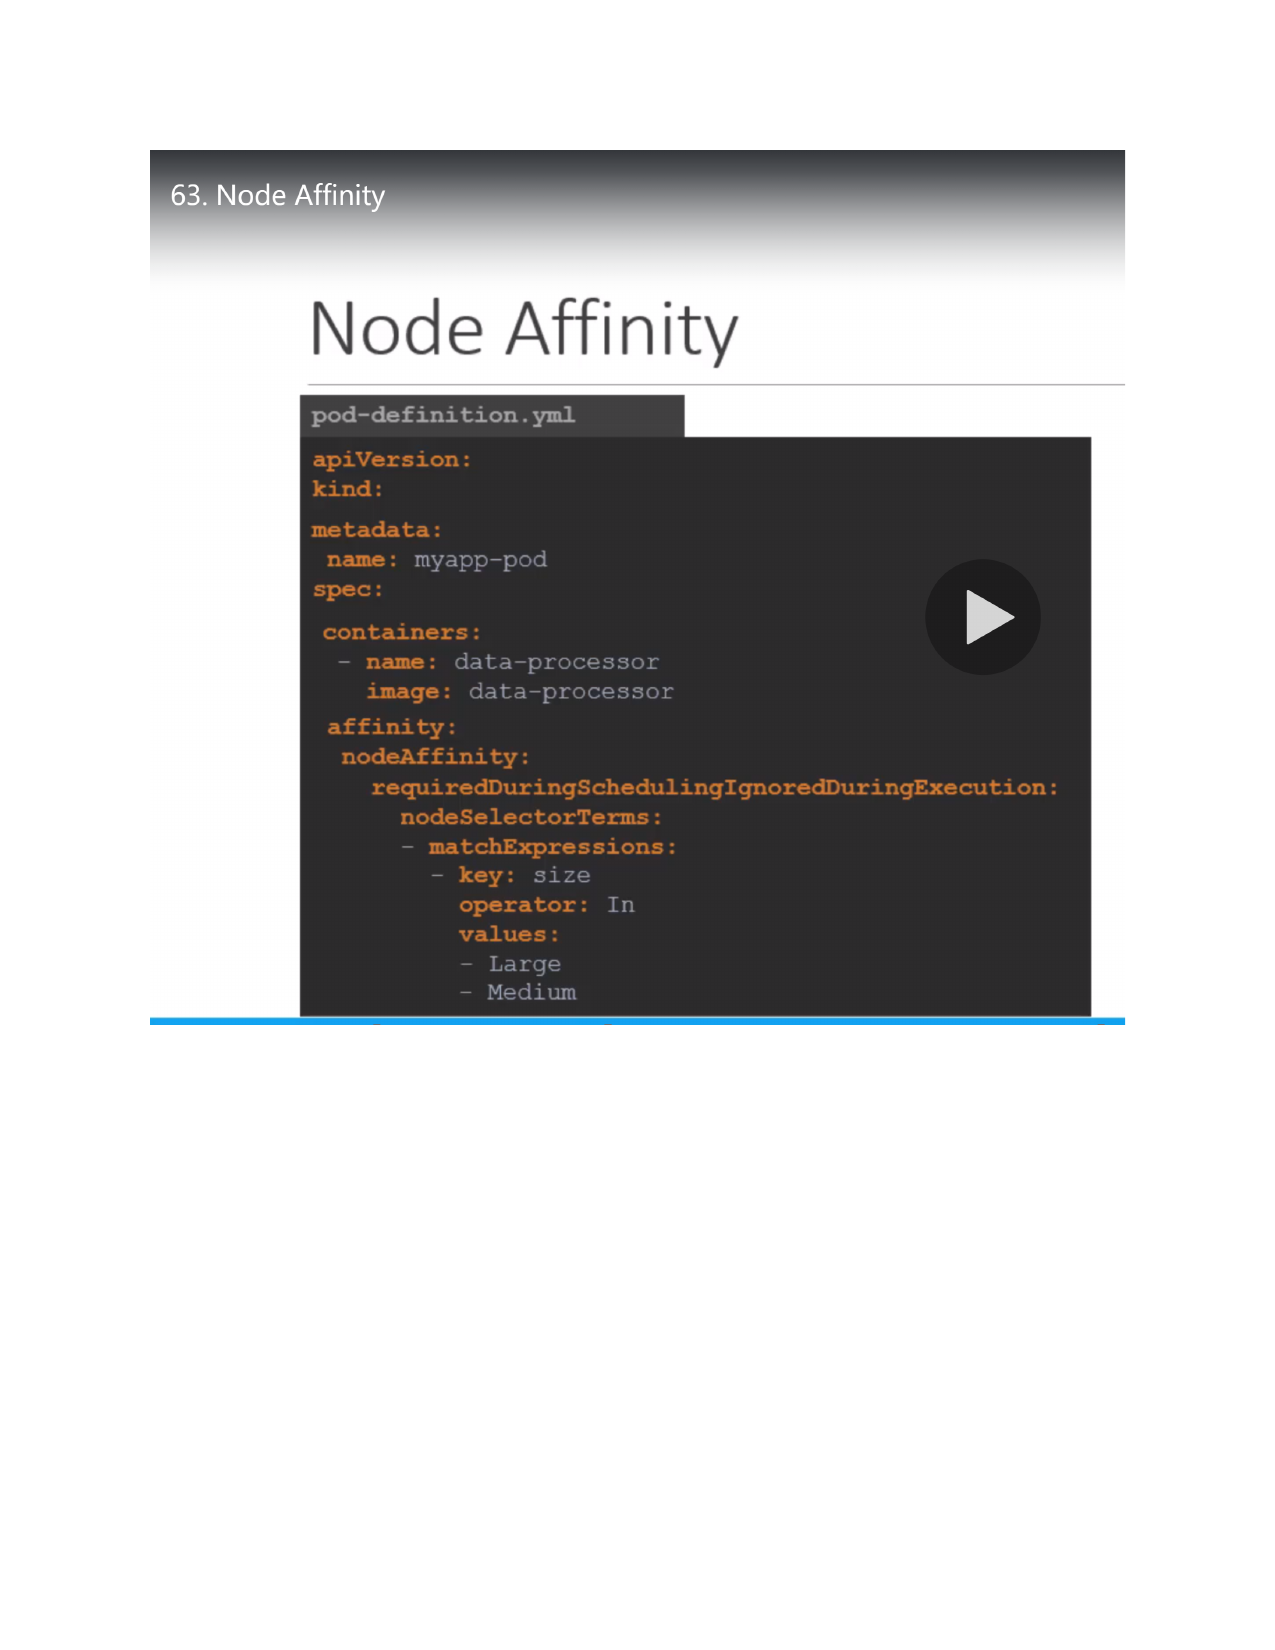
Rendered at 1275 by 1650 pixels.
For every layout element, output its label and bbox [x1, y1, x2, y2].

picture [150, 150, 1125, 1025]
